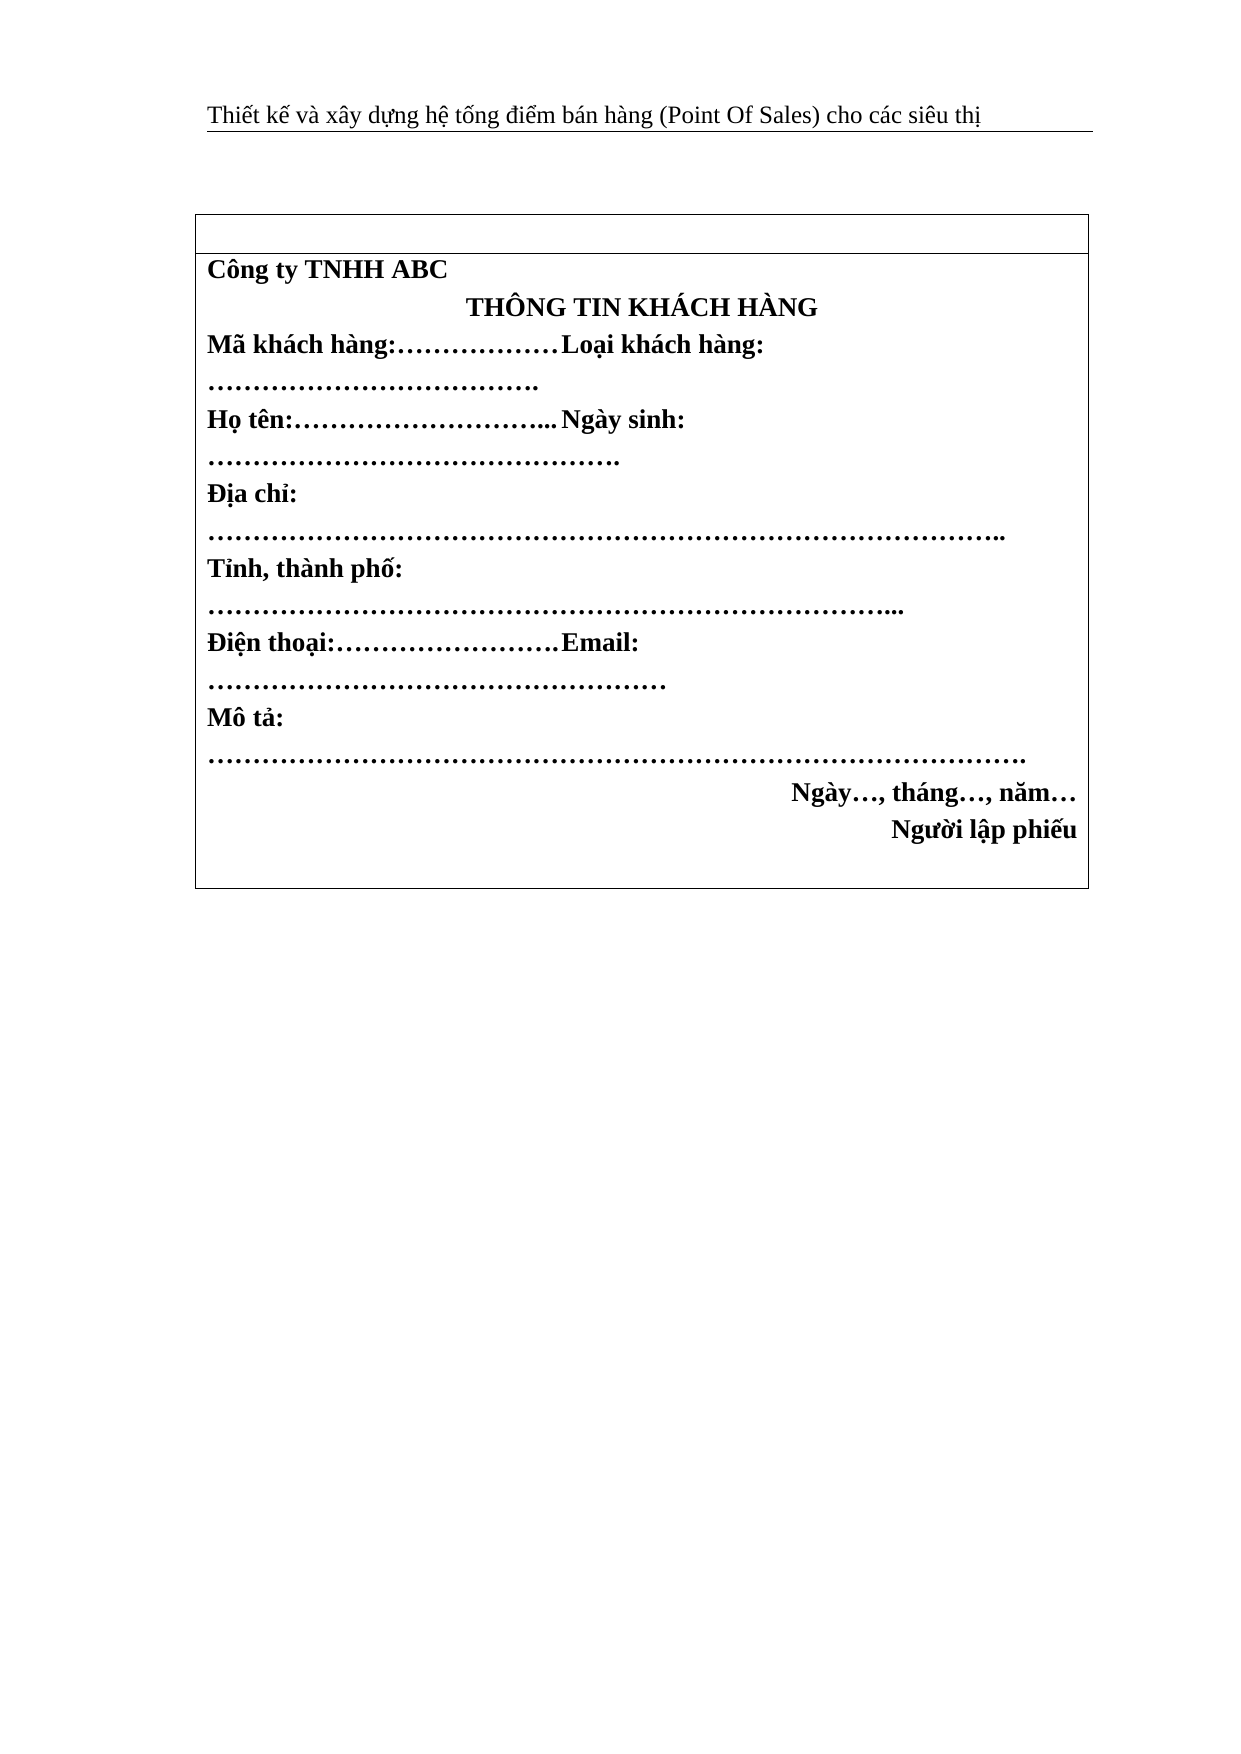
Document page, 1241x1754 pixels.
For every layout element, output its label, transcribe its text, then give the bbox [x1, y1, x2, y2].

table_header [196, 215, 1088, 253]
table_cell Công ty TNHH ABC THÔNG TIN KHÁCH HÀNG Mã khách hàng:……………… Loại khách hàng:………………………………. Họ tên:………………………... Ngày sinh:………………………………………. Địa chỉ:…………………………………………………………………………….. Tỉnh, thành phố:…………………………………………………………………... Điện thoại:……………………. Email:…………………………………………… Mô tả:………………………………………………………………………………. Ngày…, tháng…, năm… Người lập phiếu [196, 254, 1088, 888]
